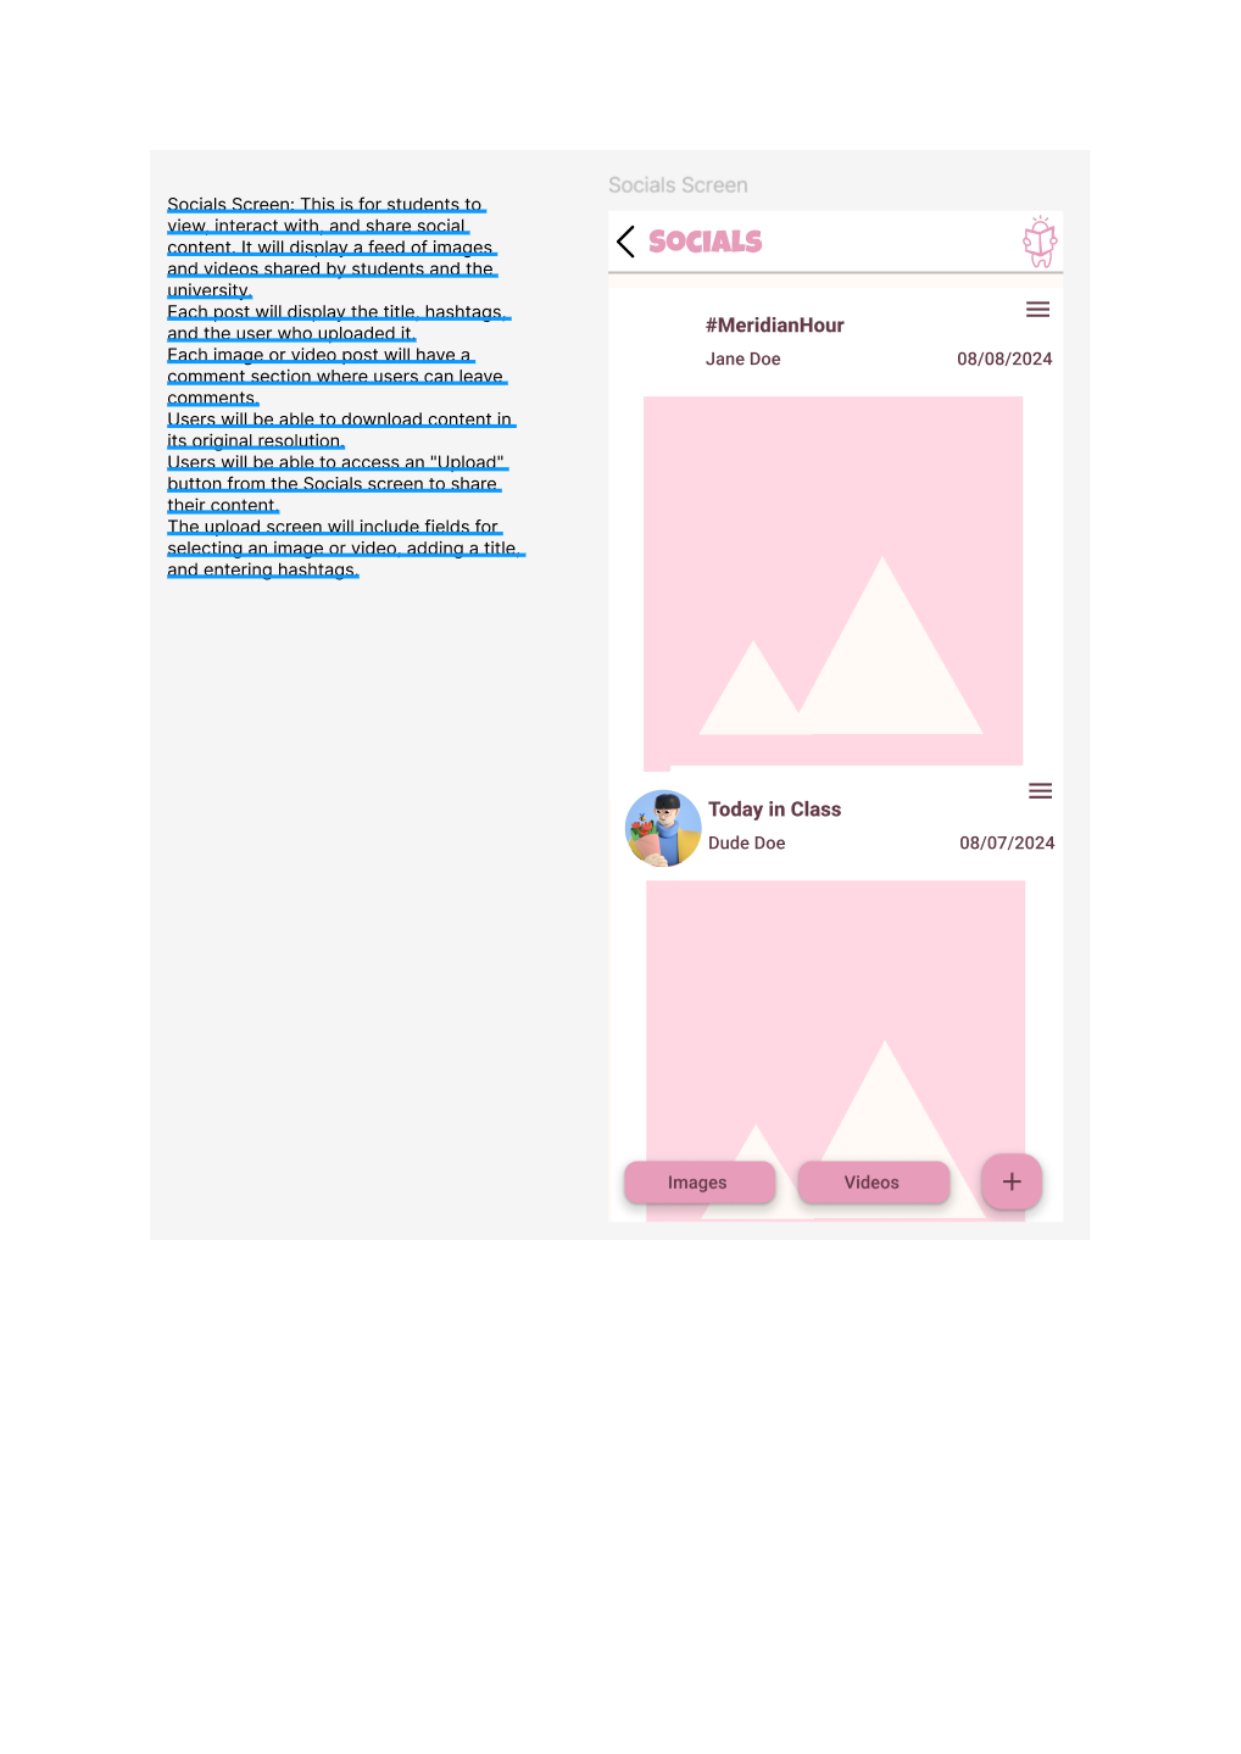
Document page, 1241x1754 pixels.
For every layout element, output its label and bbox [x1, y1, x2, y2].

picture [150, 150, 1091, 1240]
